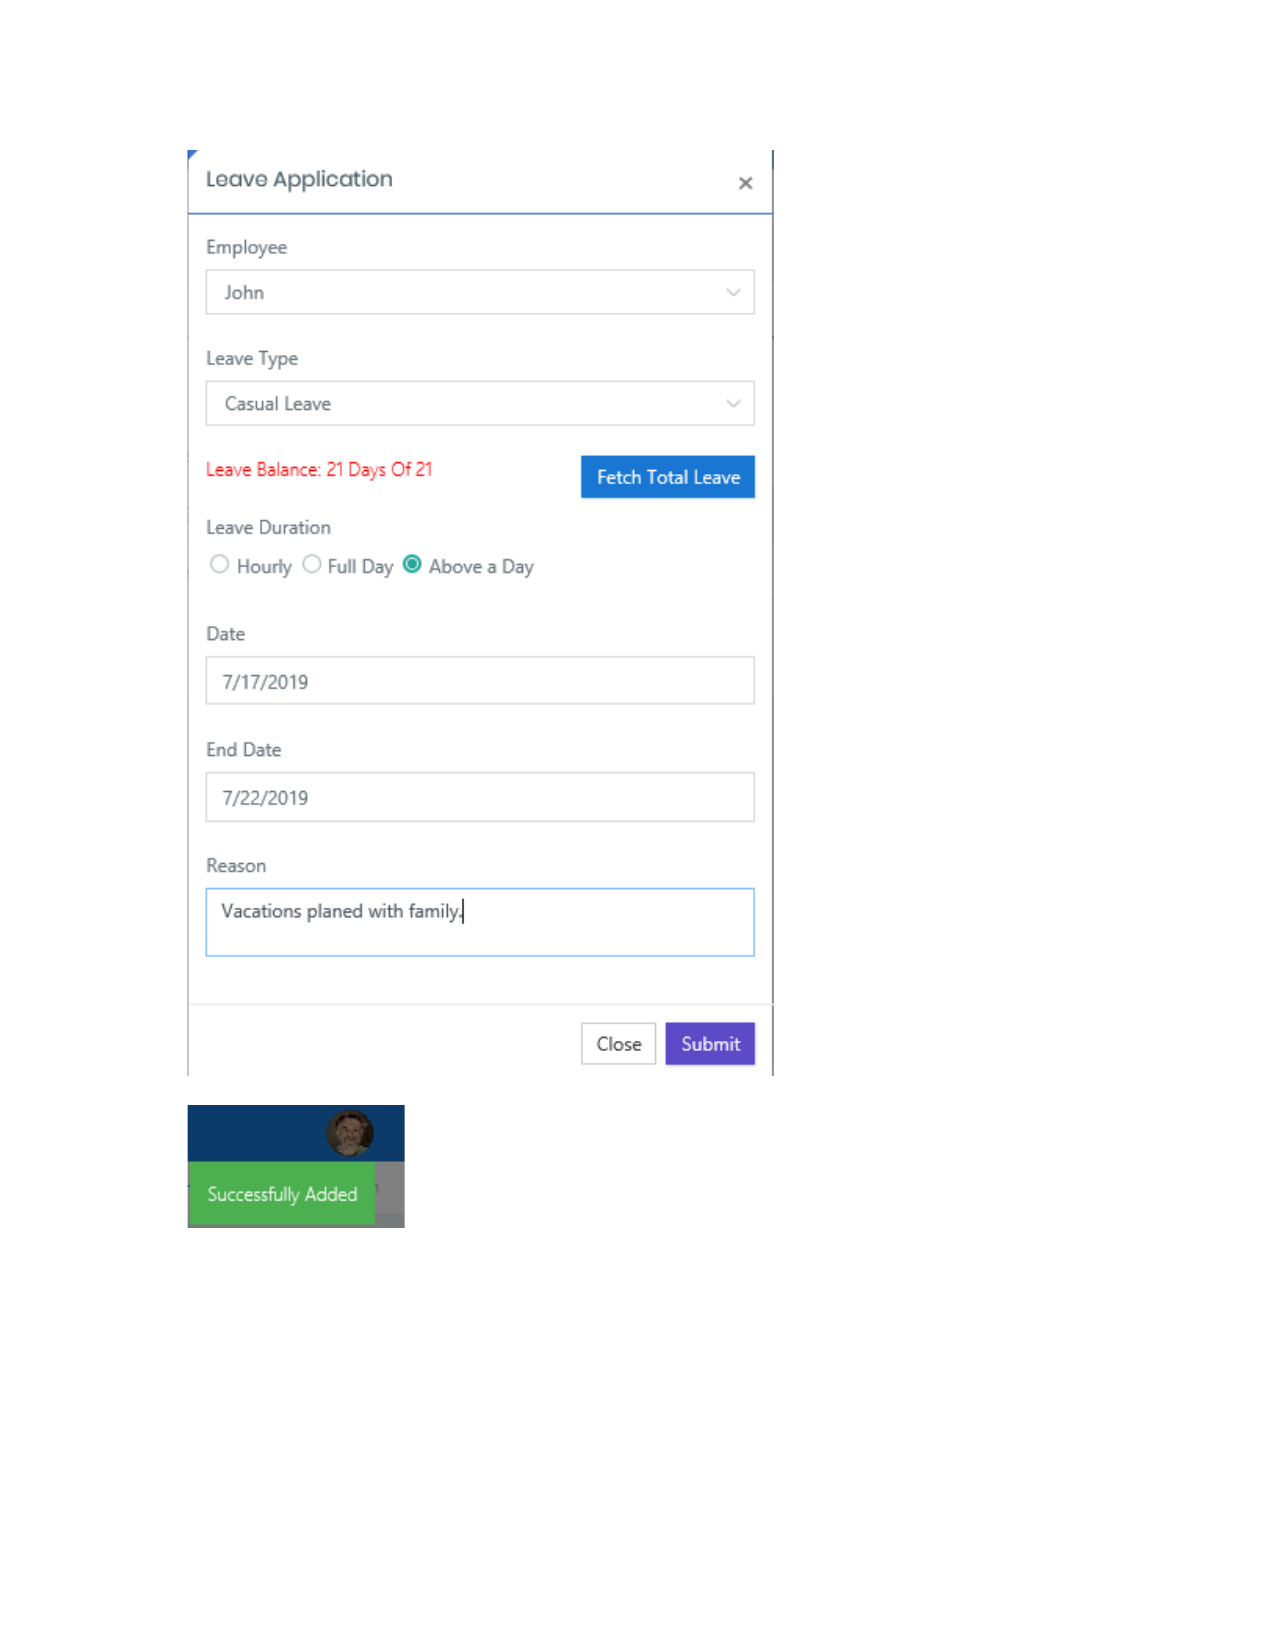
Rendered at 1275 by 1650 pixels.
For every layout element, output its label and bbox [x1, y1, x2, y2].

picture [187, 150, 774, 1076]
picture [187, 1105, 405, 1228]
